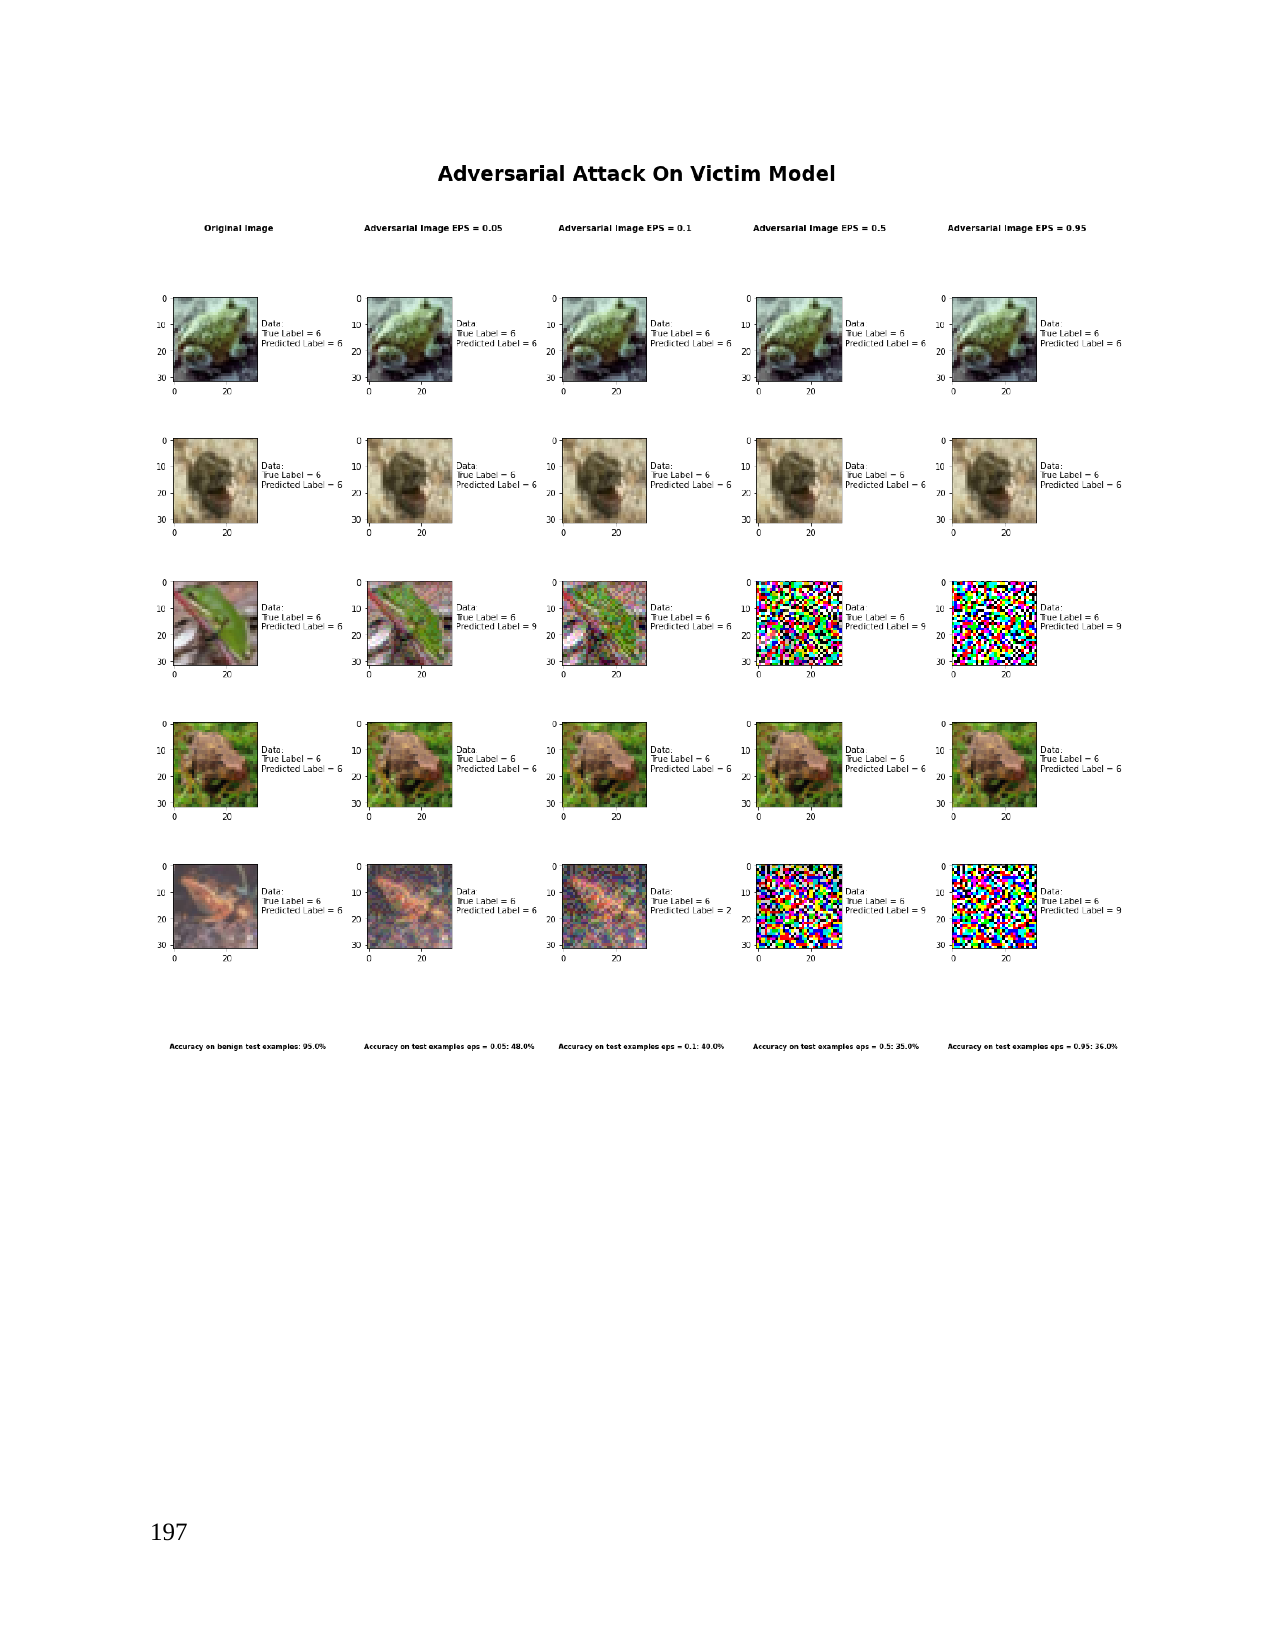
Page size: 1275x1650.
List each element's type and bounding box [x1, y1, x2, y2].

picture [150, 150, 1125, 1096]
